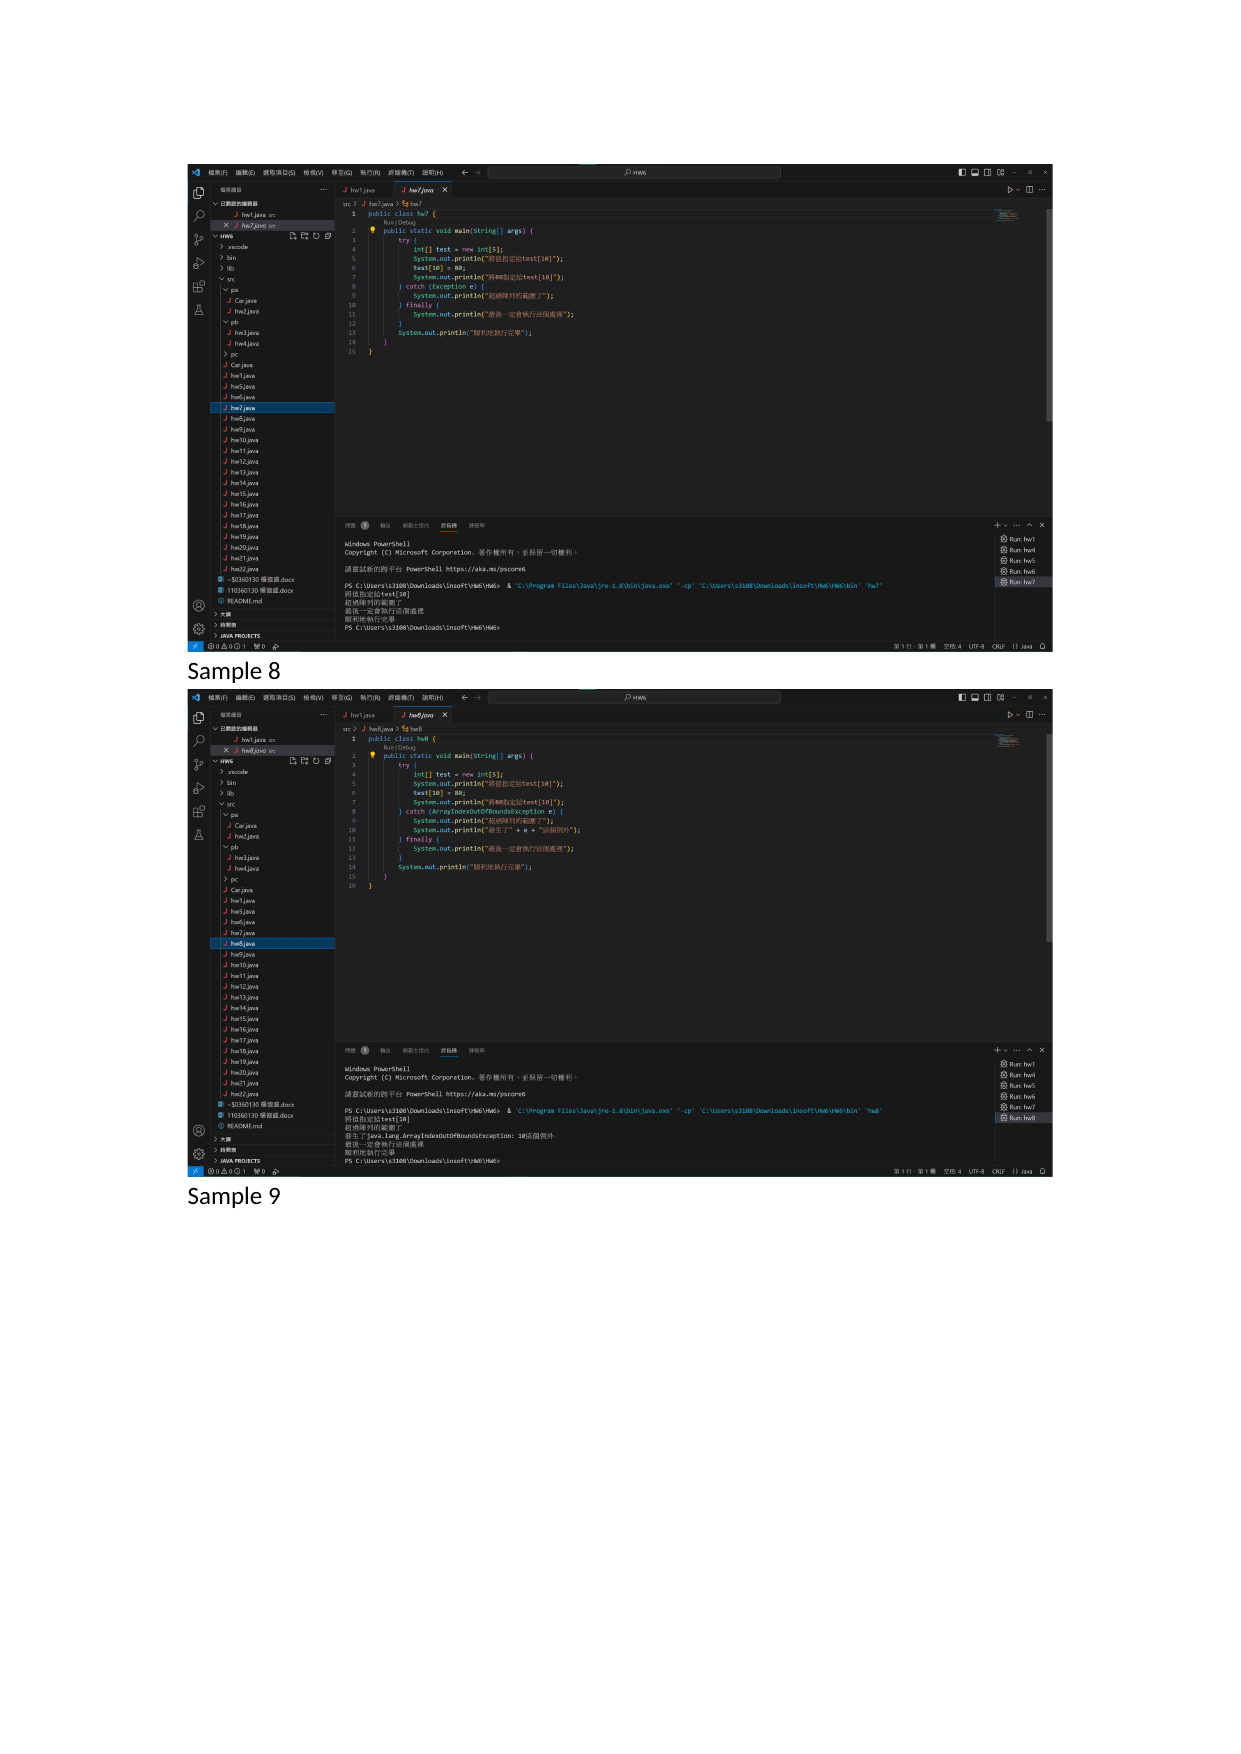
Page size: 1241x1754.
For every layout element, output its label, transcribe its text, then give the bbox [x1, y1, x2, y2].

picture [187, 164, 1053, 652]
text Sample 9 [187, 1177, 1053, 1214]
text Sample 8 [187, 652, 1053, 689]
picture [187, 689, 1053, 1177]
